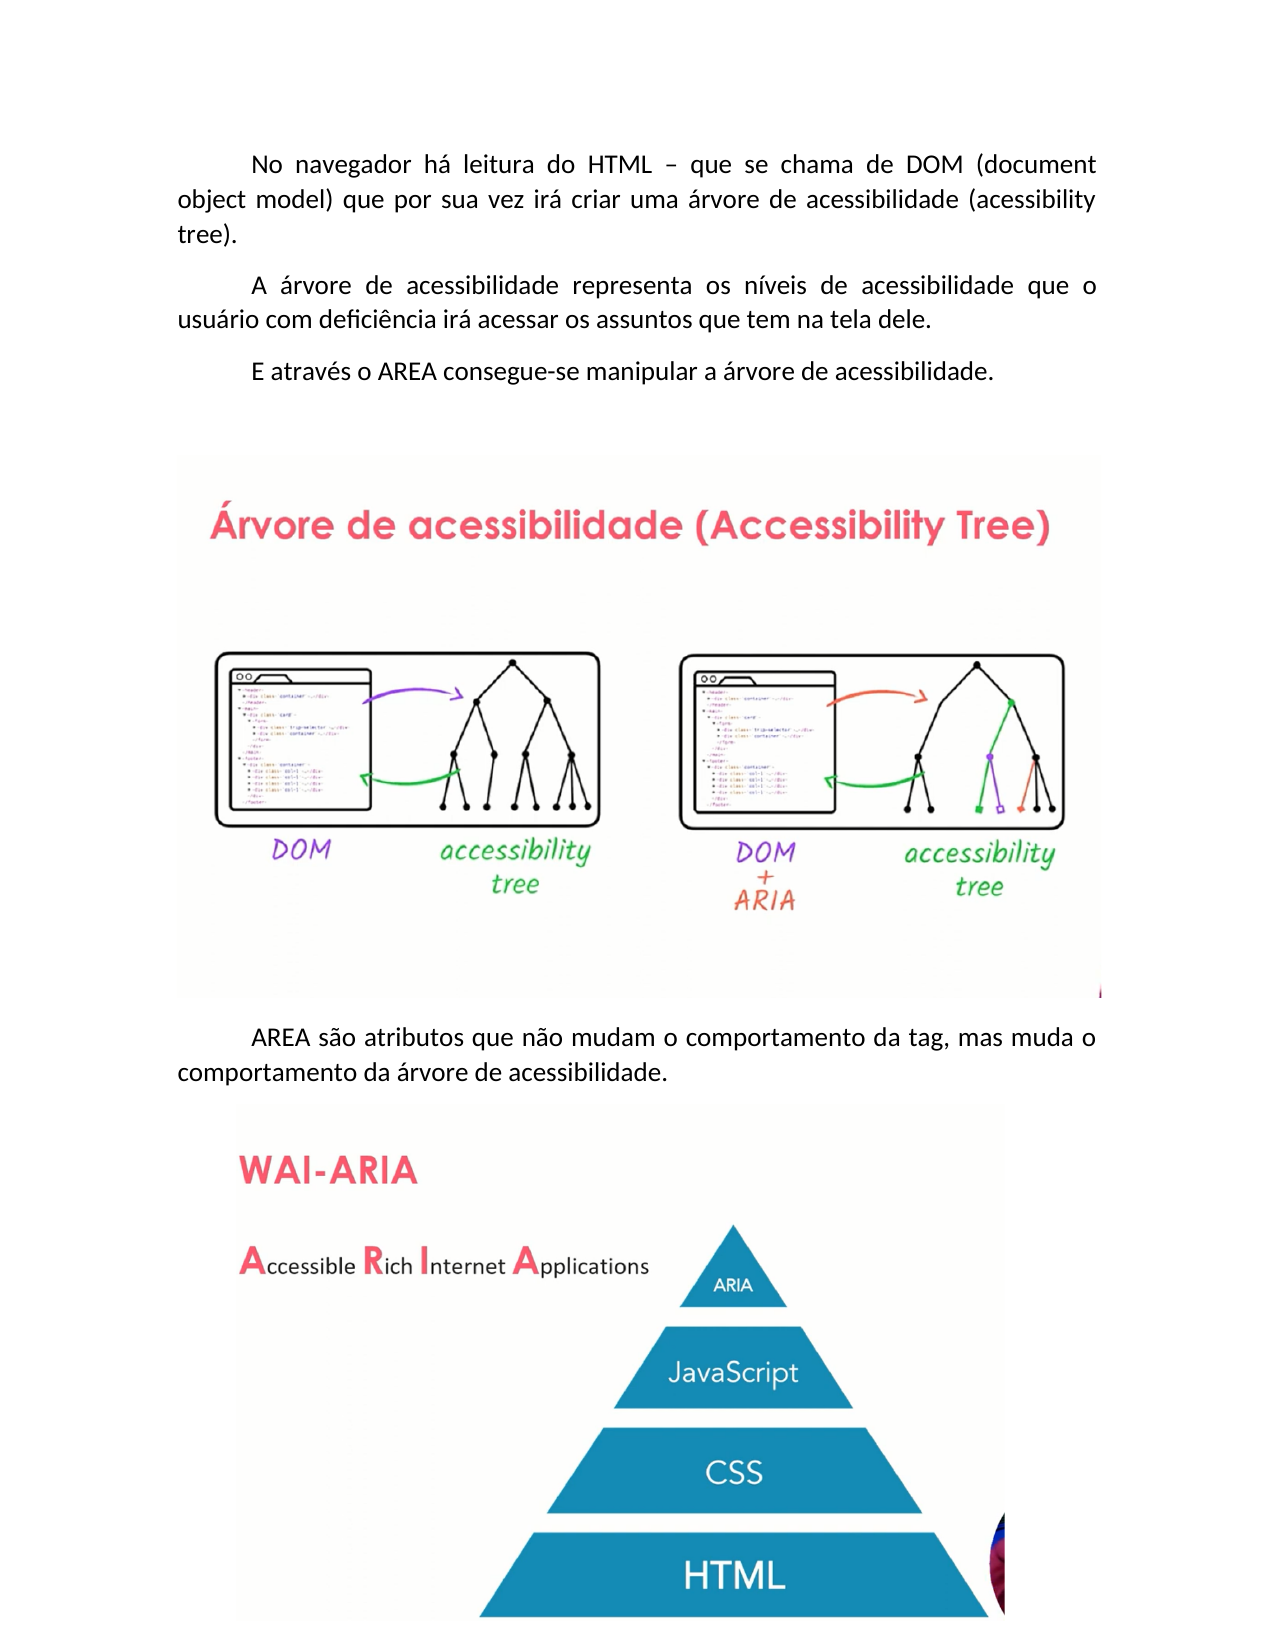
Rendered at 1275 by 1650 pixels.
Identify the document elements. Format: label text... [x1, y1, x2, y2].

text E através o AREA consegue-se manipular a árvore de acessibilidade. [177, 354, 1098, 387]
text A árvore de acessibilidade representa os níveis de acessibilidade que o usuário com deficiência irá acessar os assuntos que tem na tela dele. [177, 268, 1098, 336]
text No navegador há leitura do HTML – que se chama de DOM (document object model) que por sua vez irá criar uma árvore de acessibilidade (acessibility tree). [177, 148, 1098, 250]
text AREA são atributos que não mudam o comportamento da tag, mas muda o comportamento da árvore de acessibilidade. [177, 1020, 1098, 1088]
picture [176, 455, 1102, 998]
picture [236, 1104, 1005, 1621]
